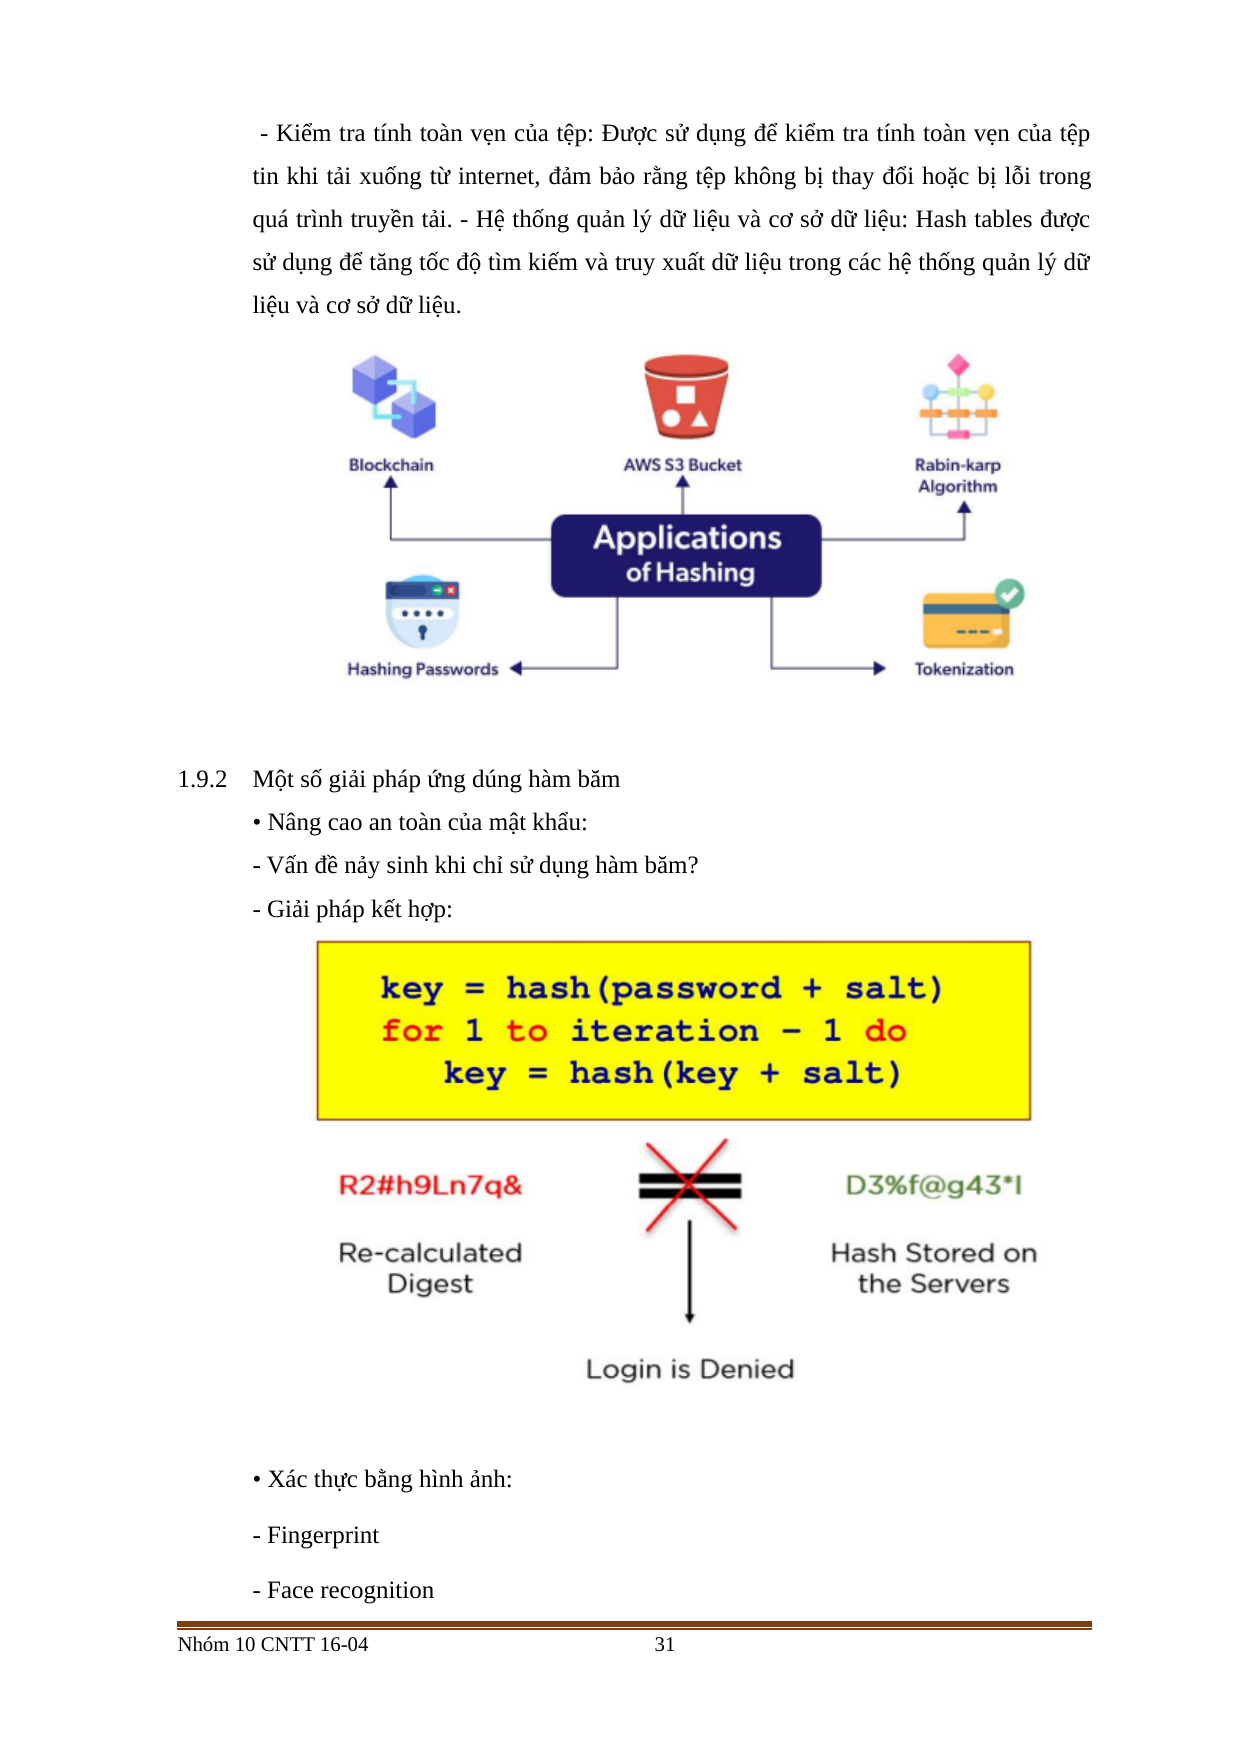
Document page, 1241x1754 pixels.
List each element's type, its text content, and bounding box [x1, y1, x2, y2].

text • Xác thực bằng hình ảnh: [177, 1464, 1092, 1493]
list • Nâng cao an toàn của mật khẩu: [252, 807, 1092, 836]
text - Face recognition [177, 1576, 1092, 1604]
picture [284, 333, 1060, 706]
list - Kiểm tra tính toàn vẹn của tệp: Được sử dụng để kiểm tra tính toàn vẹn của tệp tin khi tải xuống từ internet, đảm bảo rằng tệp không bị thay đổi hoặc bị lỗi trong quá trình truyền tải. - Hệ thống quản lý dữ liệu và cơ sở dữ liệu: Hash tables được sử dụng để tăng tốc độ tìm kiếm và truy xuất dữ liệu trong các hệ thống quản lý dữ liệu và cơ sở dữ liệu. [252, 118, 1092, 319]
text - Fingerprint [177, 1520, 1092, 1549]
list - Vấn đề nảy sinh khi chỉ sử dụng hàm băm? [252, 851, 1092, 879]
list - Giải pháp kết hợp: [252, 894, 1092, 922]
picture [289, 1138, 1055, 1394]
picture [310, 936, 1035, 1123]
list Một số giải pháp ứng dúng hàm băm [177, 764, 1092, 793]
